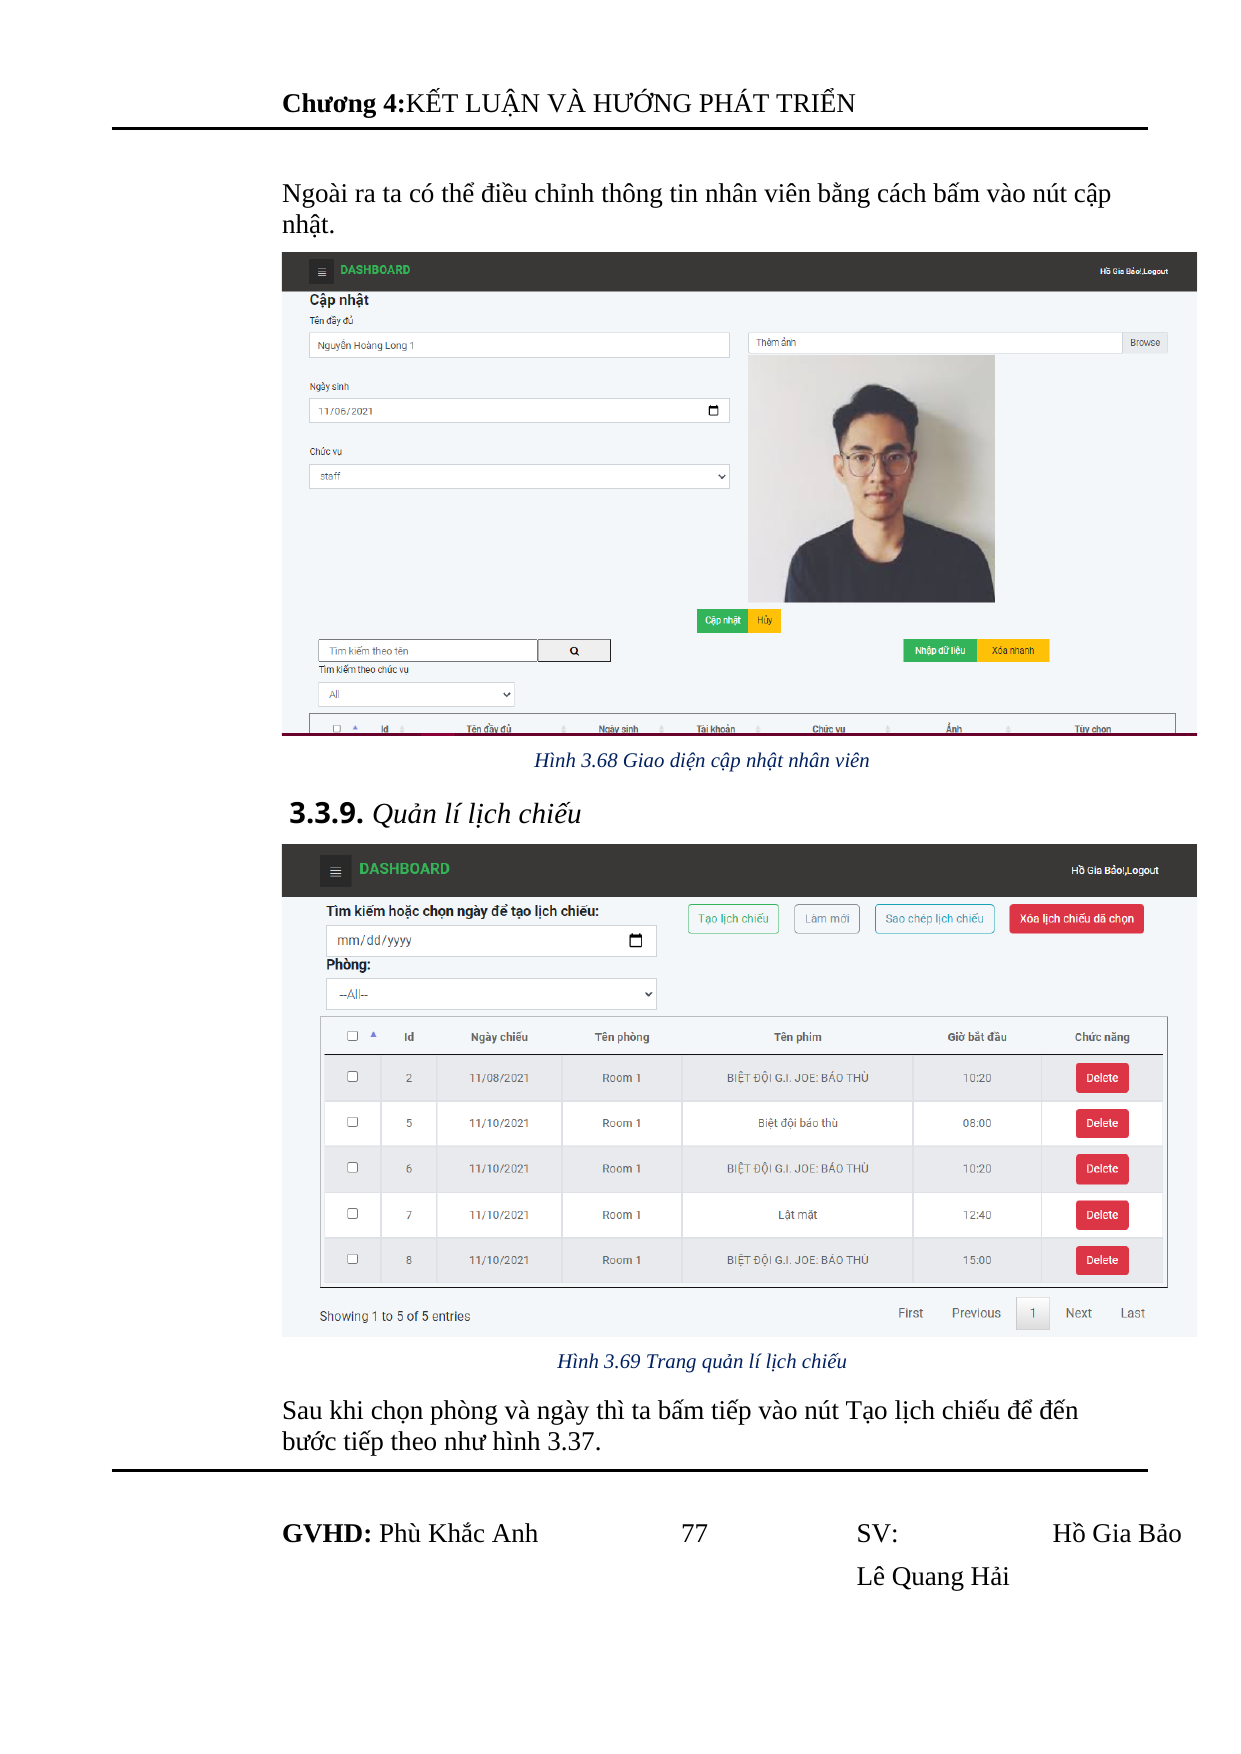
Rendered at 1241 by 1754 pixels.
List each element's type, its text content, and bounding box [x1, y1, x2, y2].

text Sau khi chọn phòng và ngày thì ta bấm tiếp vào nút Tạo lịch chiếu để đến bước tiếp theo như hình 3.37. [282, 1394, 1122, 1457]
text Ngoài ra ta có thể điều chỉnh thông tin nhân viên bằng cách bấm vào nút cập nhật. [282, 177, 1122, 239]
picture [281, 844, 1198, 1337]
picture [281, 252, 1198, 736]
subtitle Quản lí lịch chiếu [289, 792, 1122, 832]
